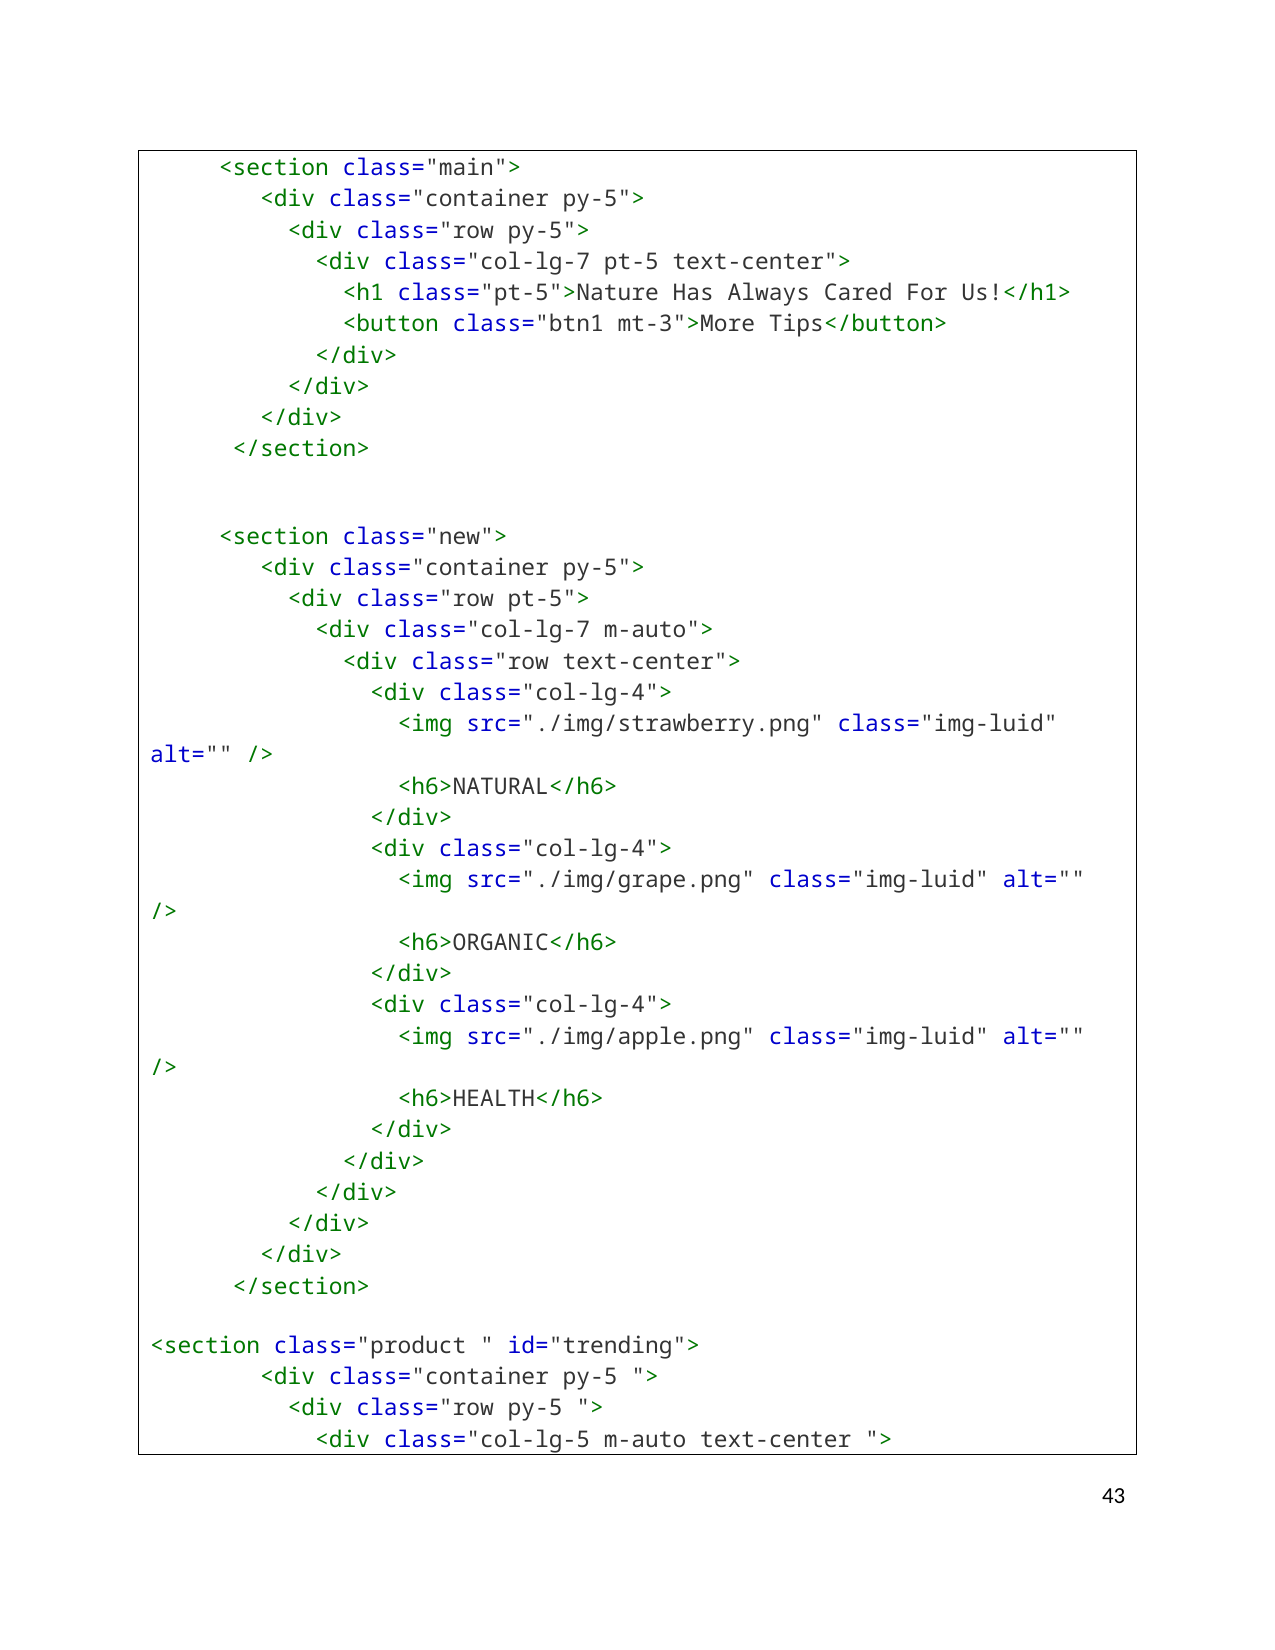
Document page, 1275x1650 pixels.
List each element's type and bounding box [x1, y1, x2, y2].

table_header [139, 151, 1136, 1454]
